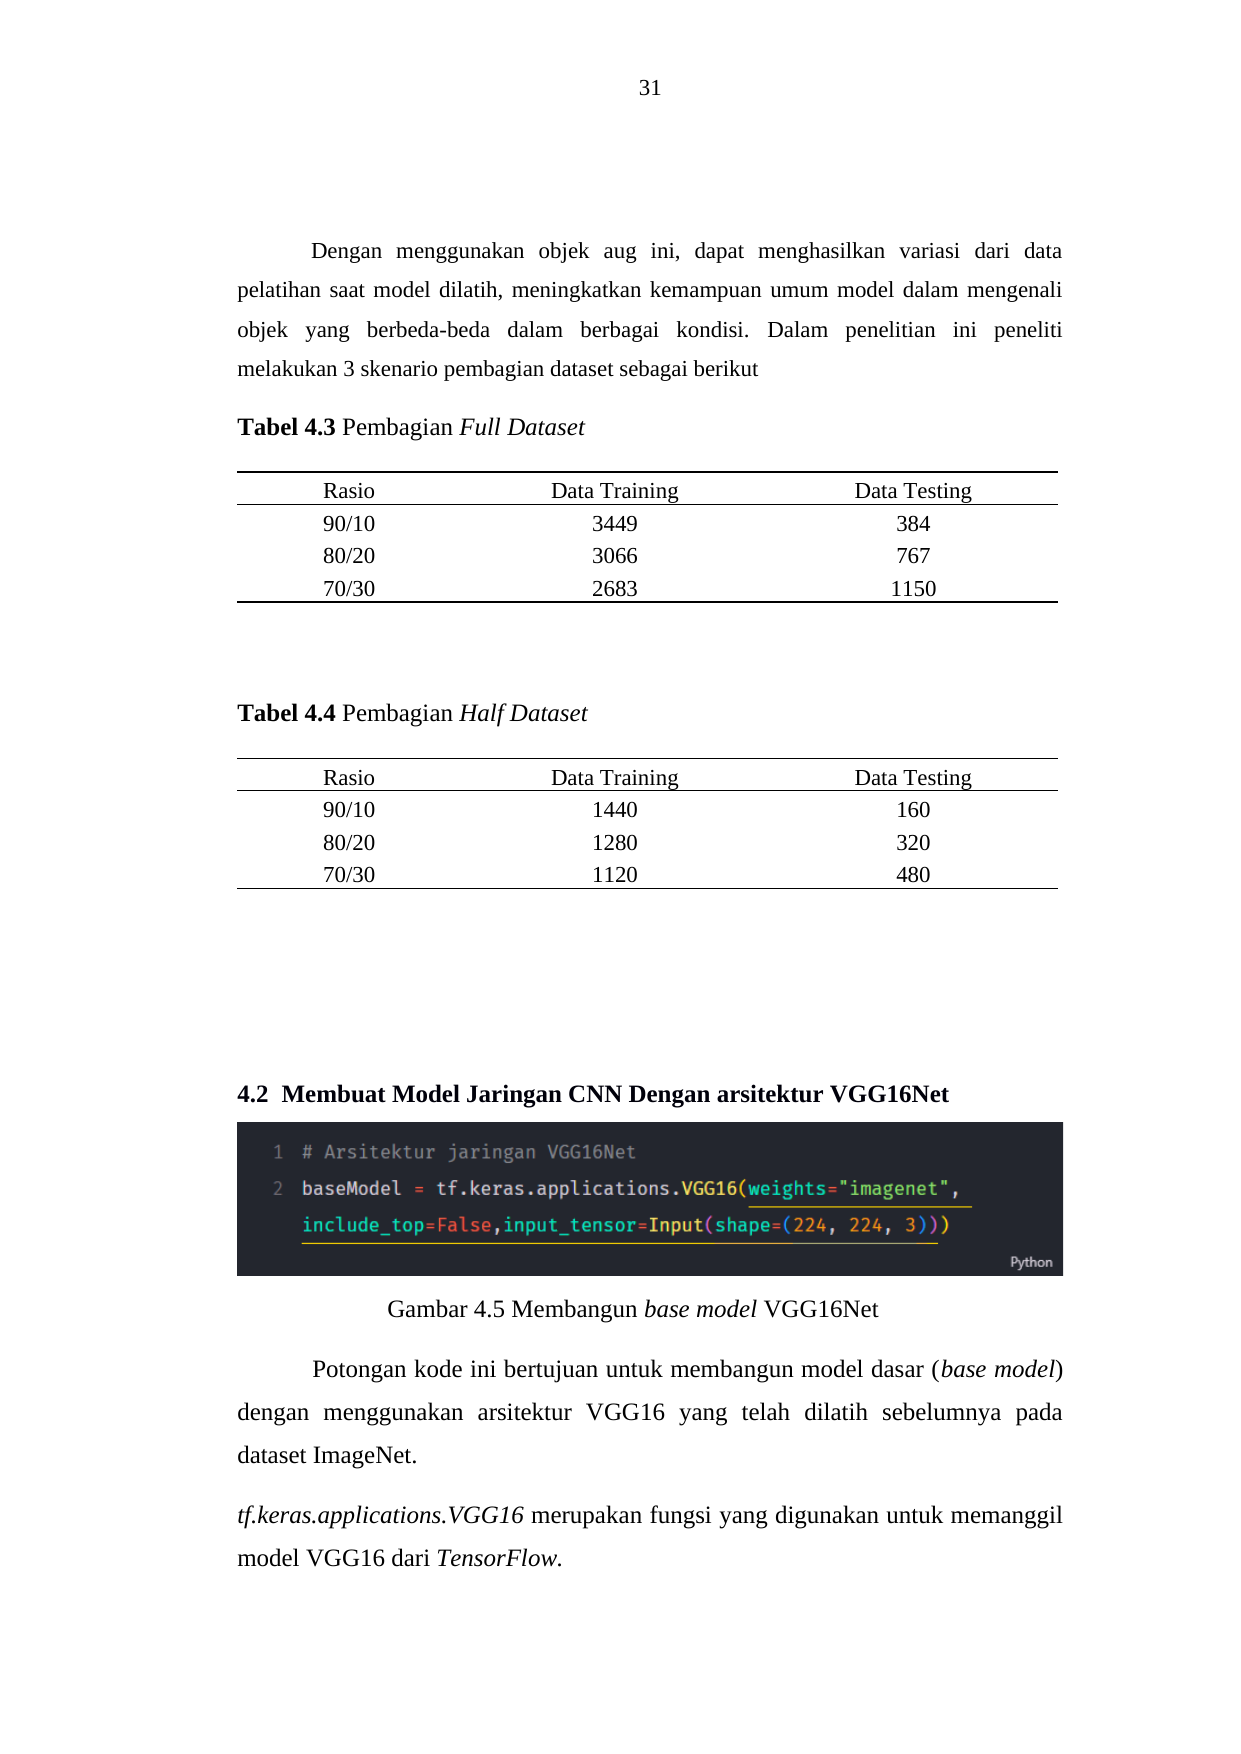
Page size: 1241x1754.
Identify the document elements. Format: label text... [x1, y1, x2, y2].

text Tabel 4.4 Pembagian Half Dataset [237, 698, 1063, 727]
table_header Rasio [237, 759, 461, 790]
table_cell 90/10 [237, 505, 461, 536]
text Potongan kode ini bertujuan untuk membangun model dasar (base model) dengan menggunakan arsitektur VGG16 yang telah dilatih sebelumnya pada dataset ImageNet. [237, 1354, 1063, 1469]
table_cell 160 [769, 791, 1058, 823]
subtitle 4.2 Membuat Model Jaringan CNN Dengan arsitektur VGG16Net [237, 1079, 1063, 1108]
text tf.keras.applications.VGG16 merupakan fungsi yang digunakan untuk memanggil model VGG16 dari TensorFlow. [237, 1500, 1063, 1572]
table_cell 1120 [461, 855, 768, 888]
table_header Data Training [461, 473, 768, 504]
table_cell 480 [769, 855, 1058, 888]
table_cell 1150 [769, 569, 1058, 601]
table_cell 2683 [461, 569, 768, 601]
table_cell 3449 [461, 505, 768, 536]
picture [237, 1122, 1064, 1276]
text Dengan menggunakan objek aug ini, dapat menghasilkan variasi dari data pelatihan saat model dilatih, meningkatkan kemampuan umum model dalam mengenali objek yang berbeda-beda dalam berbagai kondisi. Dalam penelitian ini peneliti melakukan 3 skenario pembagian dataset sebagai berikut [237, 237, 1063, 382]
text Gambar 4.5 Membangun base model VGG16Net [387, 1294, 1063, 1323]
table_cell 90/10 [237, 791, 461, 823]
table_header Data Training [461, 759, 768, 790]
text Tabel 4.3 Pembagian Full Dataset [237, 412, 1063, 440]
table_cell 70/30 [237, 855, 461, 888]
table_cell 80/20 [237, 536, 461, 569]
table_header Rasio [237, 473, 461, 504]
table_cell 3066 [461, 536, 768, 569]
table_cell 320 [769, 823, 1058, 855]
table_cell 70/30 [237, 569, 461, 601]
table_header Data Testing [769, 759, 1058, 790]
table_cell 1440 [461, 791, 768, 823]
table_cell 767 [769, 536, 1058, 569]
table_header Data Testing [769, 473, 1058, 504]
table_cell 384 [769, 505, 1058, 536]
table_cell 1280 [461, 823, 768, 855]
table_cell 80/20 [237, 823, 461, 855]
